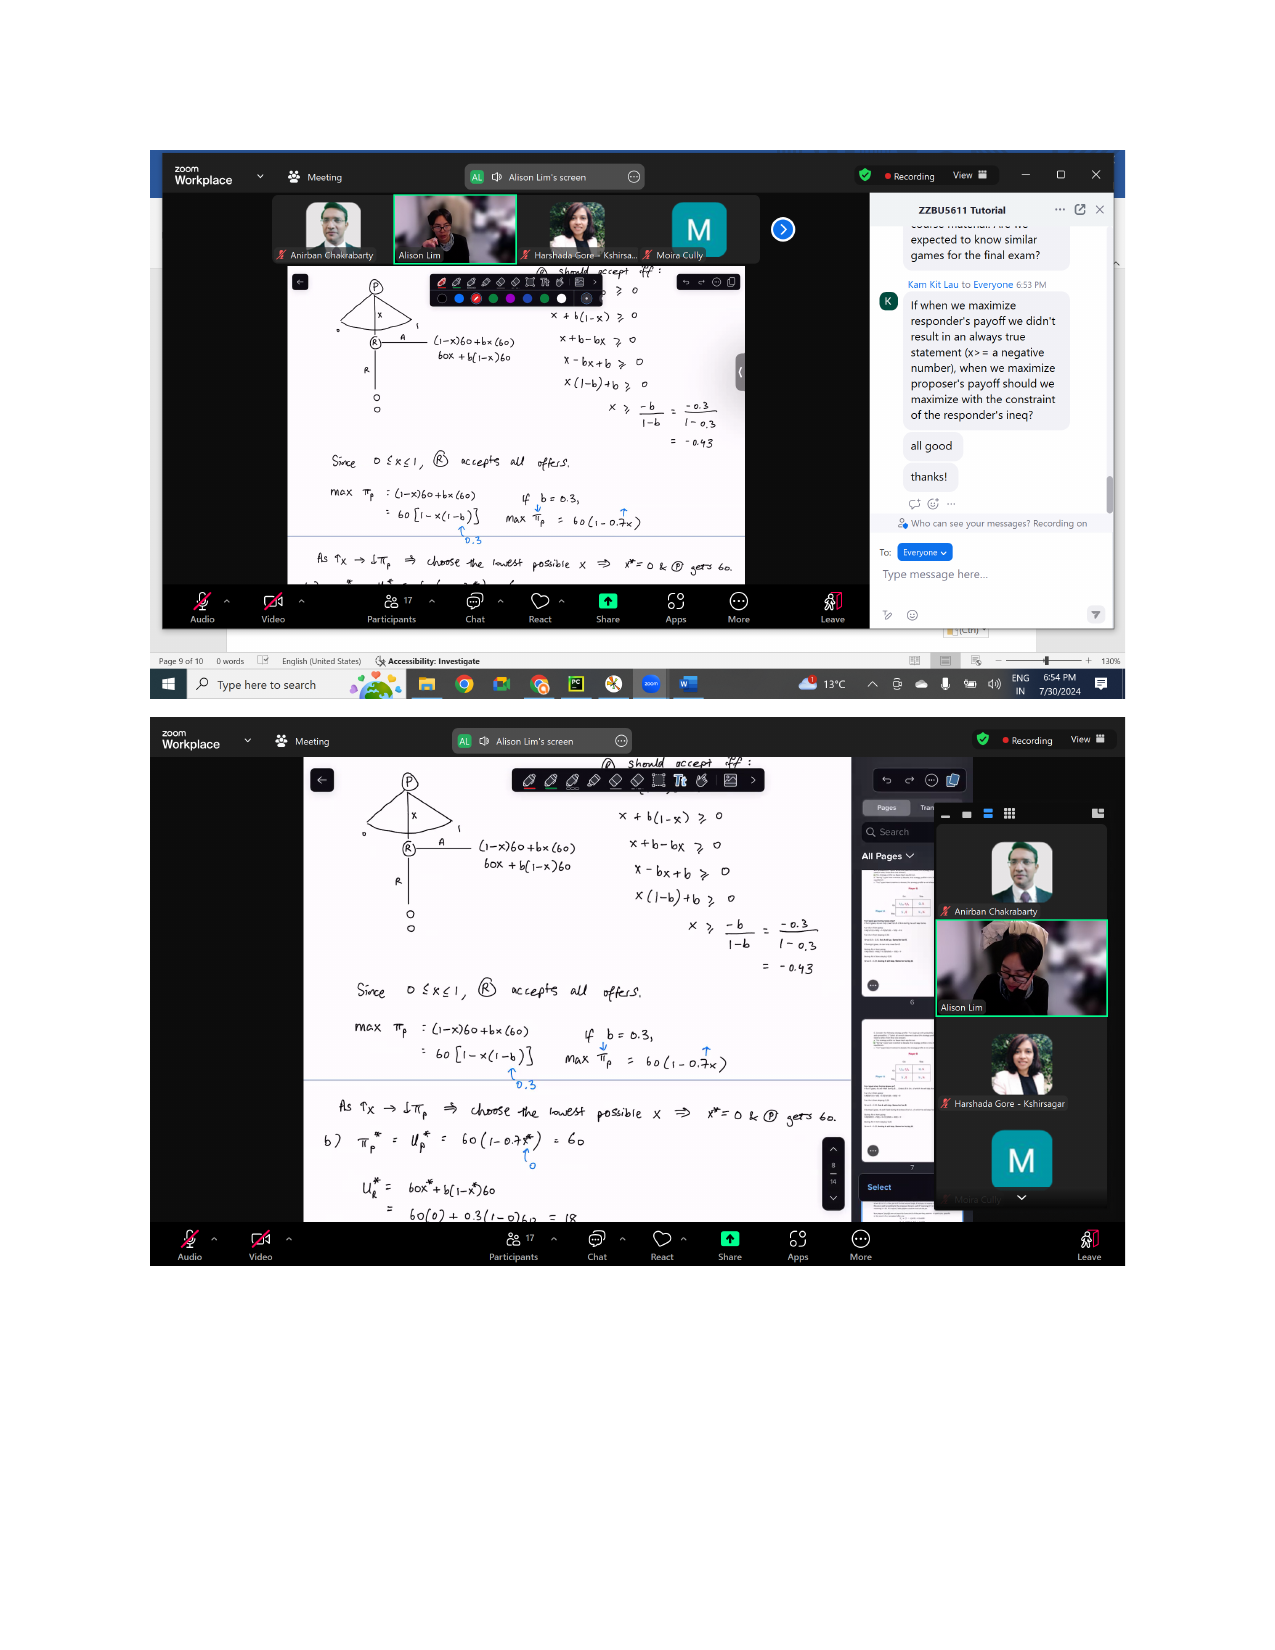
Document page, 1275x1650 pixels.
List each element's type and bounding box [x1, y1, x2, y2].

picture [150, 150, 1125, 699]
picture [150, 717, 1125, 1266]
